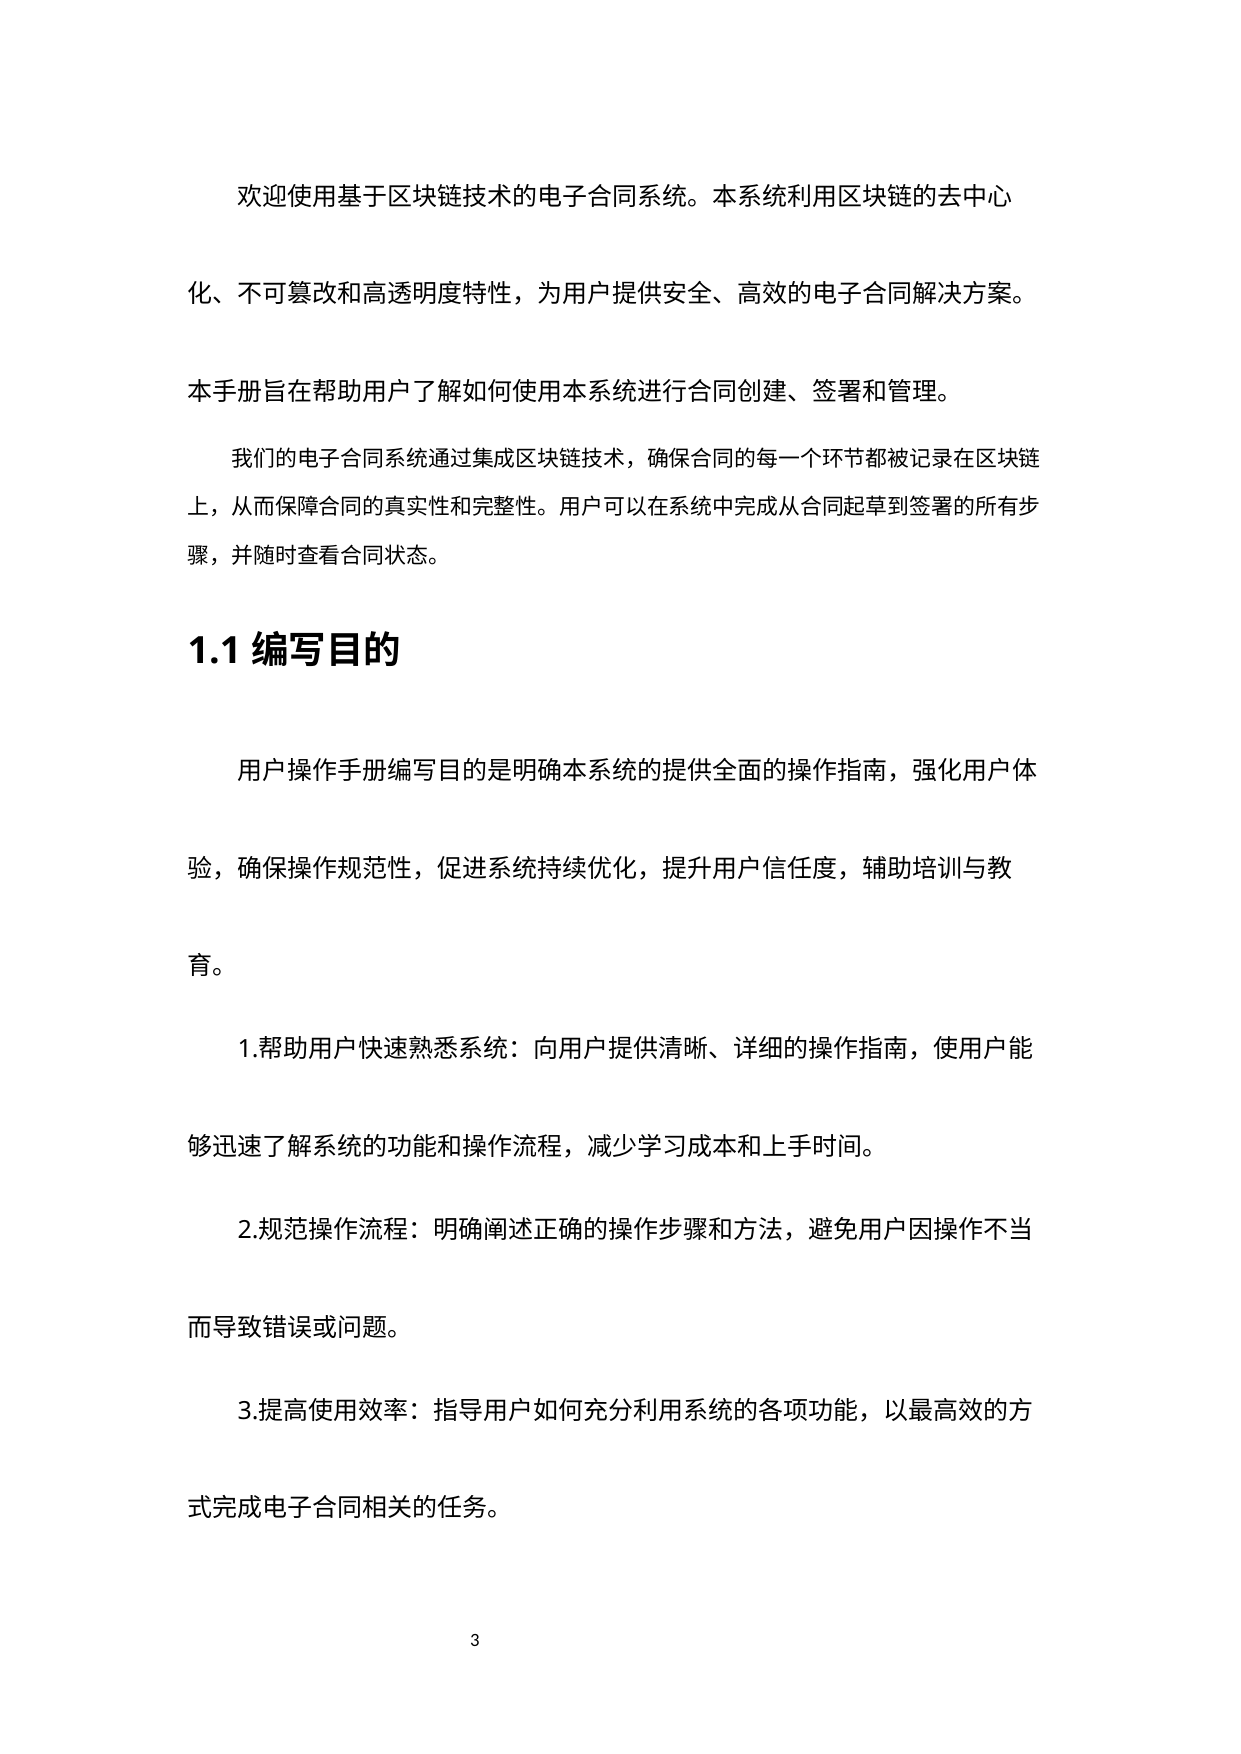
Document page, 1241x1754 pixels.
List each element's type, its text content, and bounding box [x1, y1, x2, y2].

text 用户操作手册编写目的是明确本系统的提供全面的操作指南，强化用户体验，确保操作规范性，促进系统持续优化，提升用户信任度，辅助培训与教育。 [187, 736, 1053, 996]
text 1.帮助用户快速熟悉系统：向用户提供清晰、详细的操作指南，使用户能够迅速了解系统的功能和操作流程，减少学习成本和上手时间。 [187, 1014, 1053, 1177]
subtitle 编写目的 [187, 615, 1053, 680]
text 我们的电子合同系统通过集成区块链技术，确保合同的每一个环节都被记录在区块链上，从而保障合同的真实性和完整性。用户可以在系统中完成从合同起草到签署的所有步骤，并随时查看合同状态。 [187, 440, 1053, 570]
text 3.提高使用效率：指导用户如何充分利用系统的各项功能，以最高效的方式完成电子合同相关的任务。 [187, 1376, 1053, 1538]
text 欢迎使用基于区块链技术的电子合同系统。本系统利用区块链的去中心化、不可篡改和高透明度特性，为用户提供安全、高效的电子合同解决方案。本手册旨在帮助用户了解如何使用本系统进行合同创建、签署和管理。 [187, 162, 1053, 422]
text 2.规范操作流程：明确阐述正确的操作步骤和方法，避免用户因操作不当而导致错误或问题。 [187, 1195, 1053, 1358]
